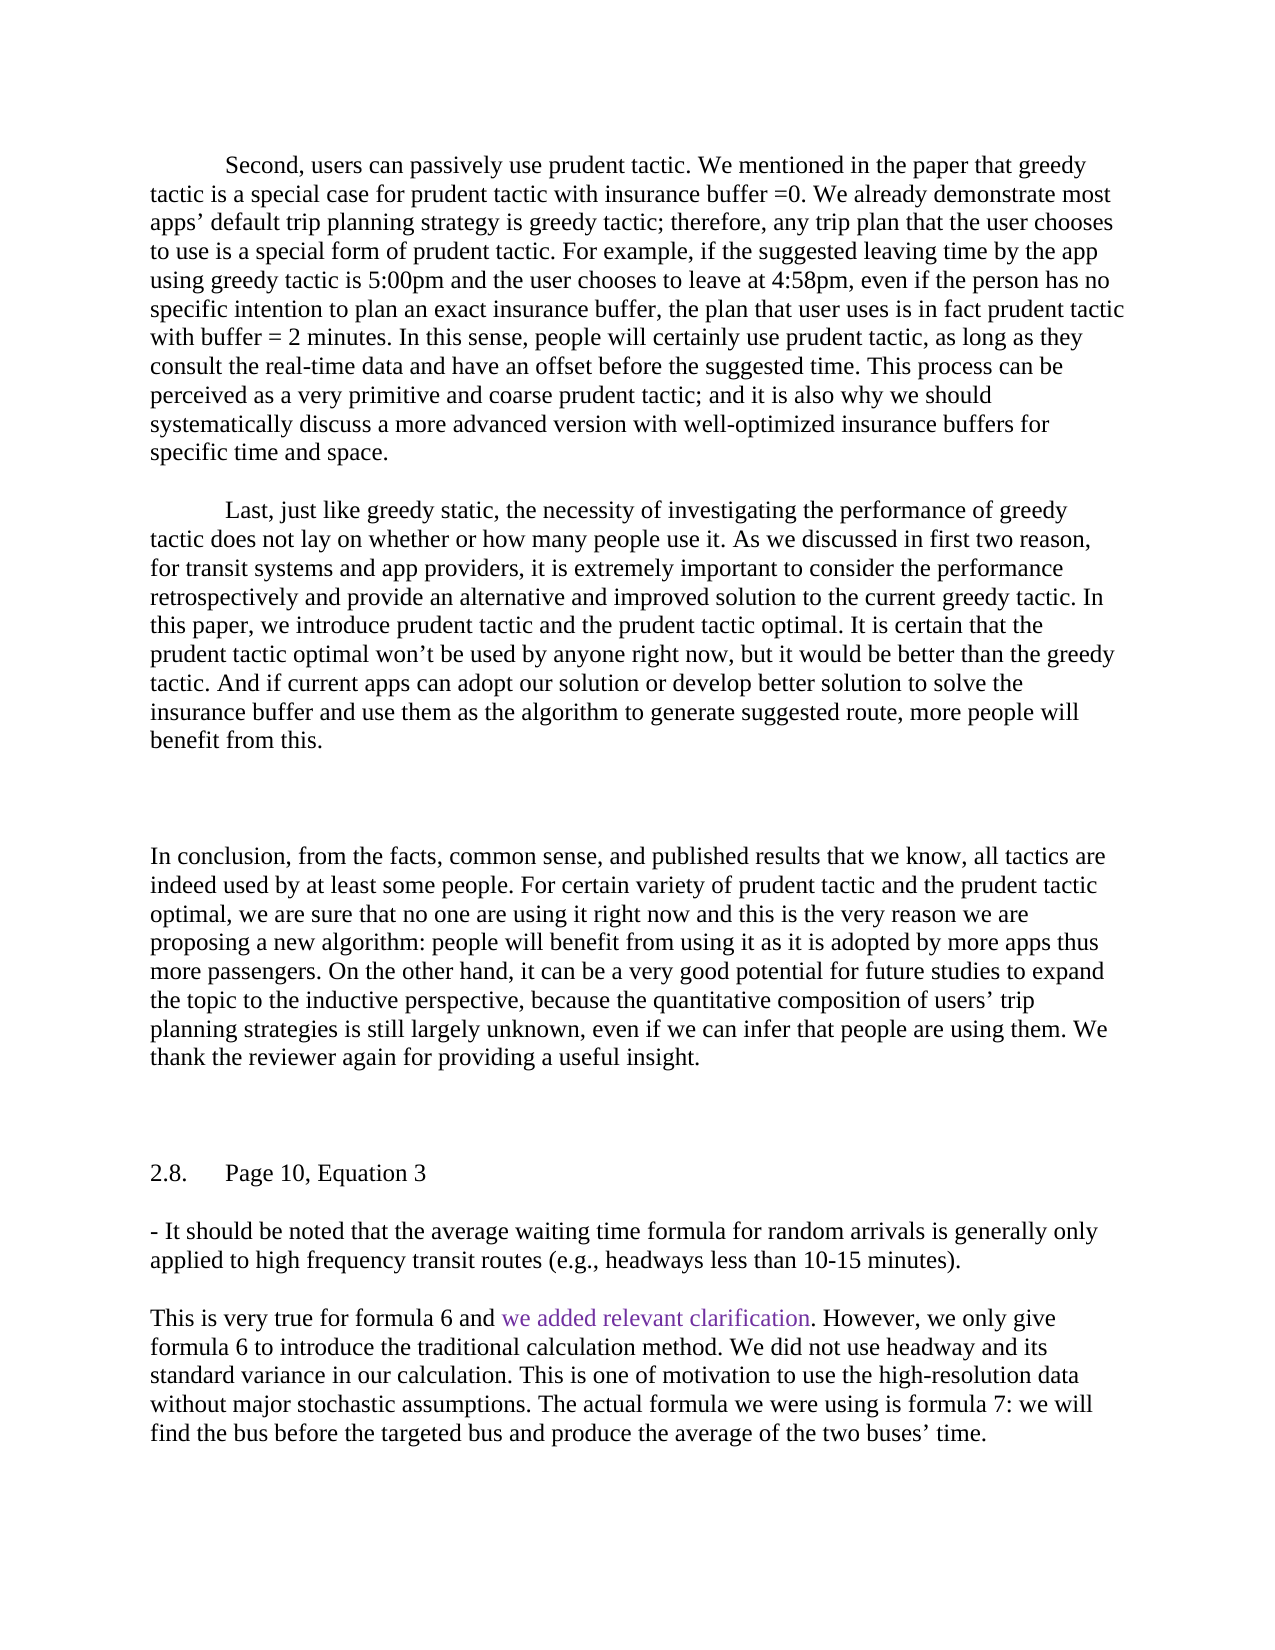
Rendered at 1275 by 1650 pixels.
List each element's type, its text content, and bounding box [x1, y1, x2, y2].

text In conclusion, from the facts, common sense, and published results that we know, all tactics are indeed used by at least some people. For certain variety of prudent tactic and the prudent tactic optimal, we are sure that no one are using it right now and this is the very reason we are proposing a new algorithm: people will benefit from using it as it is adopted by more apps thus more passengers. On the other hand, it can be a very good potential for future studies to expand the topic to the inductive perspective, because the quantitative composition of users’ trip planning strategies is still largely unknown, even if we can infer that people are using them. We thank the reviewer again for providing a useful insight. [150, 841, 1125, 1071]
text Second, users can passively use prudent tactic. We mentioned in the paper that greedy tactic is a special case for prudent tactic with insurance buffer =0. We already demonstrate most apps’ default trip planning strategy is greedy tactic; therefore, any trip plan that the user chooses to use is a special form of prudent tactic. For example, if the suggested leaving time by the app using greedy tactic is 5:00pm and the user chooses to leave at 4:58pm, even if the person has no specific intention to plan an exact insurance buffer, the plan that user uses is in fact prudent tactic with buffer = 2 minutes. In this sense, people will certainly use prudent tactic, as long as they consult the real-time data and have an offset before the suggested time. This process can be perceived as a very primitive and coarse prudent tactic; and it is also why we should systematically discuss a more advanced version with well-optimized insurance buffers for specific time and space. [150, 150, 1125, 466]
text - It should be noted that the average waiting time formula for random arrivals is generally only applied to high frequency transit routes (e.g., headways less than 10-15 minutes). [150, 1216, 1125, 1274]
text This is very true for formula 6 and we added relevant clarification. However, we only give formula 6 to introduce the traditional calculation method. We did not use headway and its standard variance in our calculation. This is one of motivation to use the high-resolution data without major stochastic assumptions. The actual formula we were using is formula 7: we will find the bus before the targeted bus and produce the average of the two buses’ time. [150, 1303, 1125, 1447]
list Page 10, Equation 3 [150, 1158, 1125, 1187]
text Last, just like greedy static, the necessity of investigating the performance of greedy tactic does not lay on whether or how many people use it. As we discussed in first two reason, for transit systems and app providers, it is extremely important to consider the performance retrospectively and provide an alternative and improved solution to the current greedy tactic. In this paper, we introduce prudent tactic and the prudent tactic optimal. It is certain that the prudent tactic optimal won’t be used by anyone right now, but it would be better than the greedy tactic. And if current apps can adopt our solution or develop better solution to solve the insurance buffer and use them as the algorithm to generate suggested route, more people will benefit from this. [150, 495, 1125, 754]
